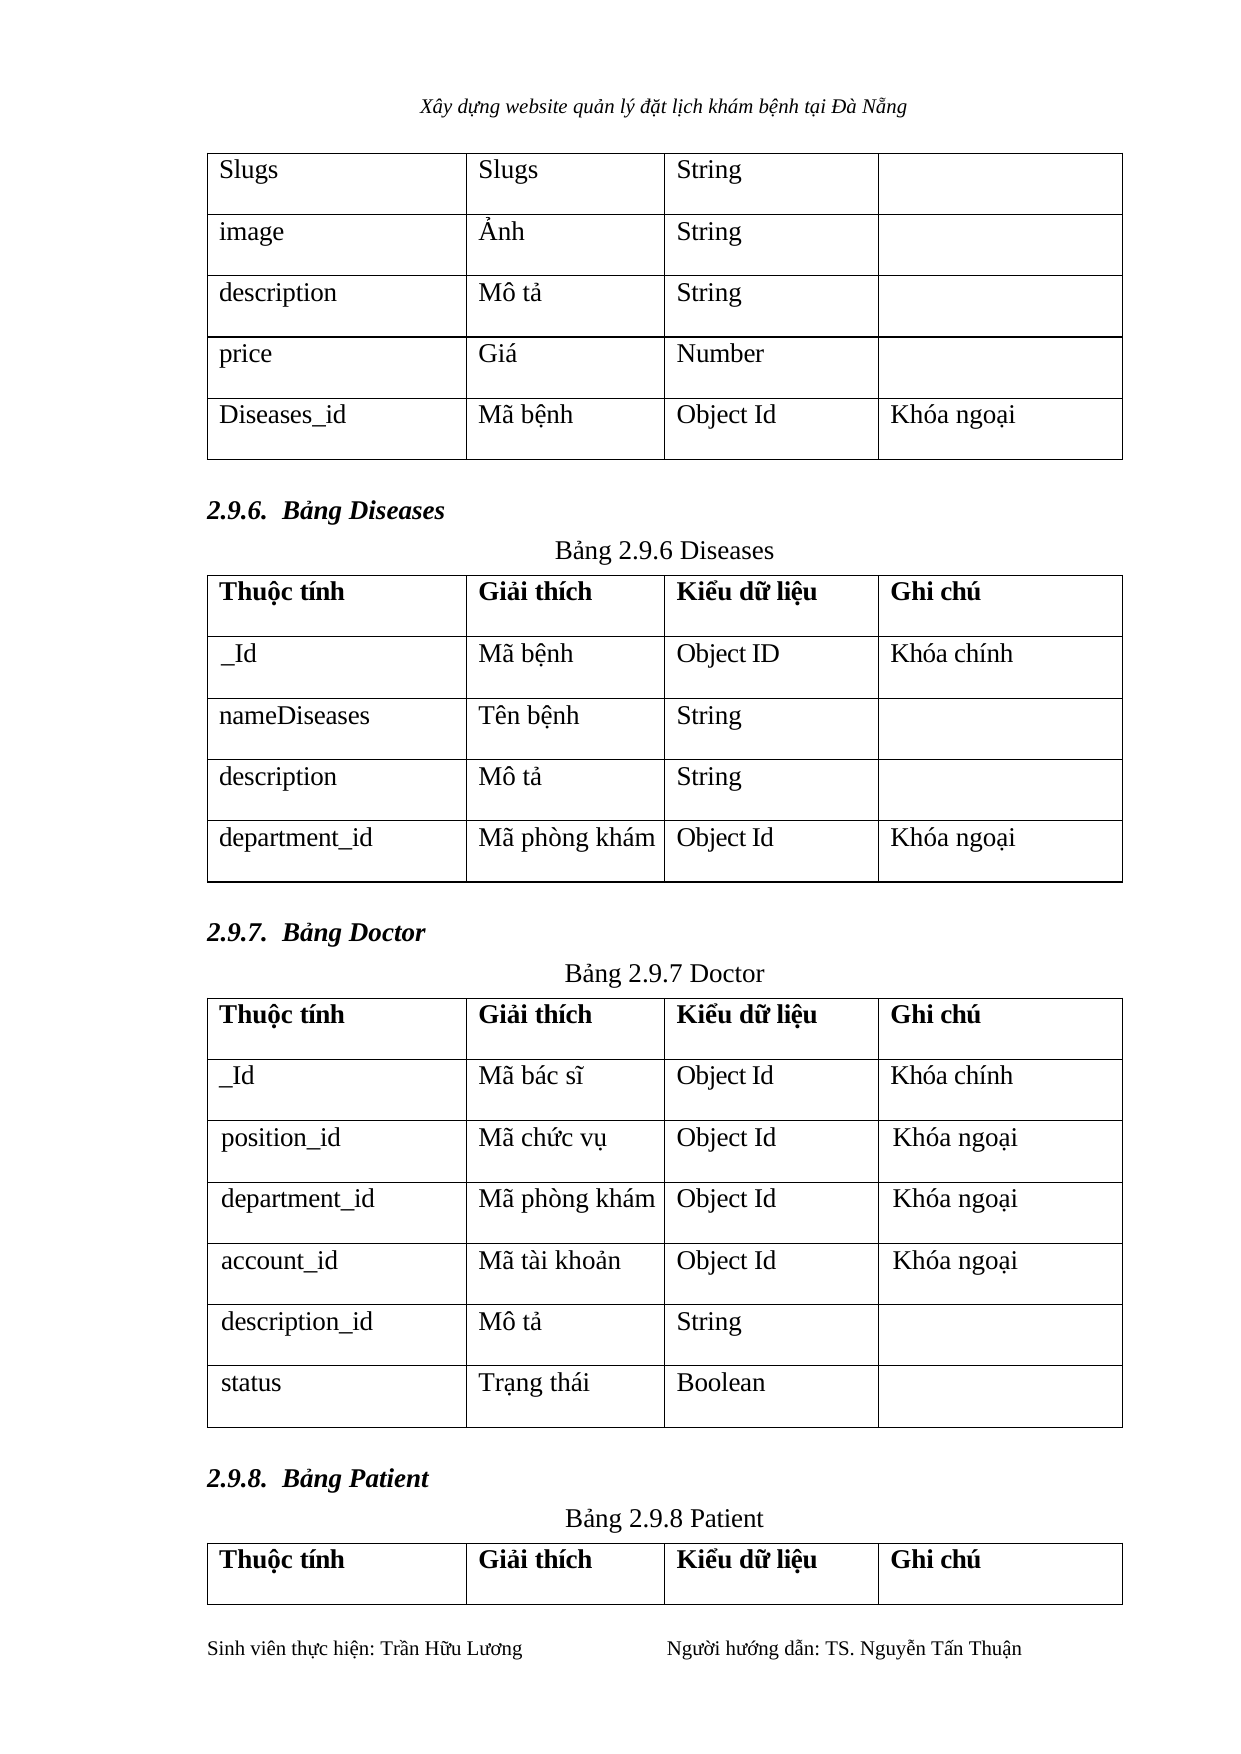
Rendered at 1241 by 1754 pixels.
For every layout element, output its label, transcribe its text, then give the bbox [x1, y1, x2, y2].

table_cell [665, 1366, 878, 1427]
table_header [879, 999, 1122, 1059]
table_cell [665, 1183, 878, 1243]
table_cell Number [665, 338, 878, 398]
table_cell [879, 760, 1122, 820]
table_cell Mã bệnh [467, 399, 664, 459]
table_cell Mã phòng khám [467, 821, 664, 881]
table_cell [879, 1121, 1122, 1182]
text Bảng 2.9.7 Doctor [207, 957, 1122, 988]
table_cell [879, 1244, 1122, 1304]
table_cell department_id [208, 821, 466, 881]
table_cell Mô tả [467, 276, 664, 336]
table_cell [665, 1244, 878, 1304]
table_cell Khóa ngoại [879, 821, 1122, 881]
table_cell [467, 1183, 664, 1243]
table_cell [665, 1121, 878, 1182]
list Bảng Patient [207, 1462, 1122, 1493]
table_cell Giá [467, 338, 664, 398]
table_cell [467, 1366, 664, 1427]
table_cell [879, 154, 1122, 214]
table_cell Khóa chính [879, 637, 1122, 698]
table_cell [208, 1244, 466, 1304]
text Bảng 2.9.8 Patient [207, 1502, 1122, 1533]
table_cell description [208, 276, 466, 336]
table_cell Mô tả [467, 760, 664, 820]
table_cell image [208, 215, 466, 275]
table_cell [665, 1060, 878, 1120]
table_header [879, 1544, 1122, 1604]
table_header Thuộc tính [208, 576, 466, 636]
table_cell Khóa ngoại [879, 399, 1122, 459]
list Bảng Doctor [207, 917, 1122, 948]
table_cell [879, 699, 1122, 759]
table_cell [879, 276, 1122, 336]
table_cell String [665, 760, 878, 820]
table_header Giải thích [467, 576, 664, 636]
table_cell Tên bệnh [467, 699, 664, 759]
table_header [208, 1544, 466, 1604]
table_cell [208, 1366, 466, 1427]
table_cell Ảnh [467, 215, 664, 275]
table_cell Slugs [467, 154, 664, 214]
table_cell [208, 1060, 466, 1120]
table_cell price [208, 338, 466, 398]
table_header Ghi chú [879, 576, 1122, 636]
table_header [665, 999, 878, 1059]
table_cell nameDiseases [208, 699, 466, 759]
table_cell String [665, 276, 878, 336]
table_cell description [208, 760, 466, 820]
list Bảng Diseases [207, 494, 1122, 525]
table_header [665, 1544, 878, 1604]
table_cell Object Id [665, 821, 878, 881]
table_cell _Id [208, 637, 466, 698]
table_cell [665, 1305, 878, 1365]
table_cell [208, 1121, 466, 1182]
table_header Kiểu dữ liệu [665, 576, 878, 636]
table_cell String [665, 154, 878, 214]
table_cell [879, 338, 1122, 398]
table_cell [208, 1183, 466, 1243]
table_cell String [665, 699, 878, 759]
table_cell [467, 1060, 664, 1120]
text Bảng 2.9.6 Diseases [207, 534, 1122, 566]
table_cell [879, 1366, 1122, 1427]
table_cell Slugs [208, 154, 466, 214]
table_header Thuộc tính [208, 999, 466, 1059]
table_cell Object Id [665, 399, 878, 459]
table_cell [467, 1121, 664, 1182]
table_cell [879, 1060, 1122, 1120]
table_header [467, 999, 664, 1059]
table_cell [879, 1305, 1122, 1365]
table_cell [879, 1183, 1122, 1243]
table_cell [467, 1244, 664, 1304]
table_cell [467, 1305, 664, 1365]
table_cell String [665, 215, 878, 275]
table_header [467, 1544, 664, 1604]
table_cell Mã bệnh [467, 637, 664, 698]
table_cell Diseases_id [208, 399, 466, 459]
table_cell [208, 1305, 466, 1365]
table_cell [879, 215, 1122, 275]
table_cell Object ID [665, 637, 878, 698]
